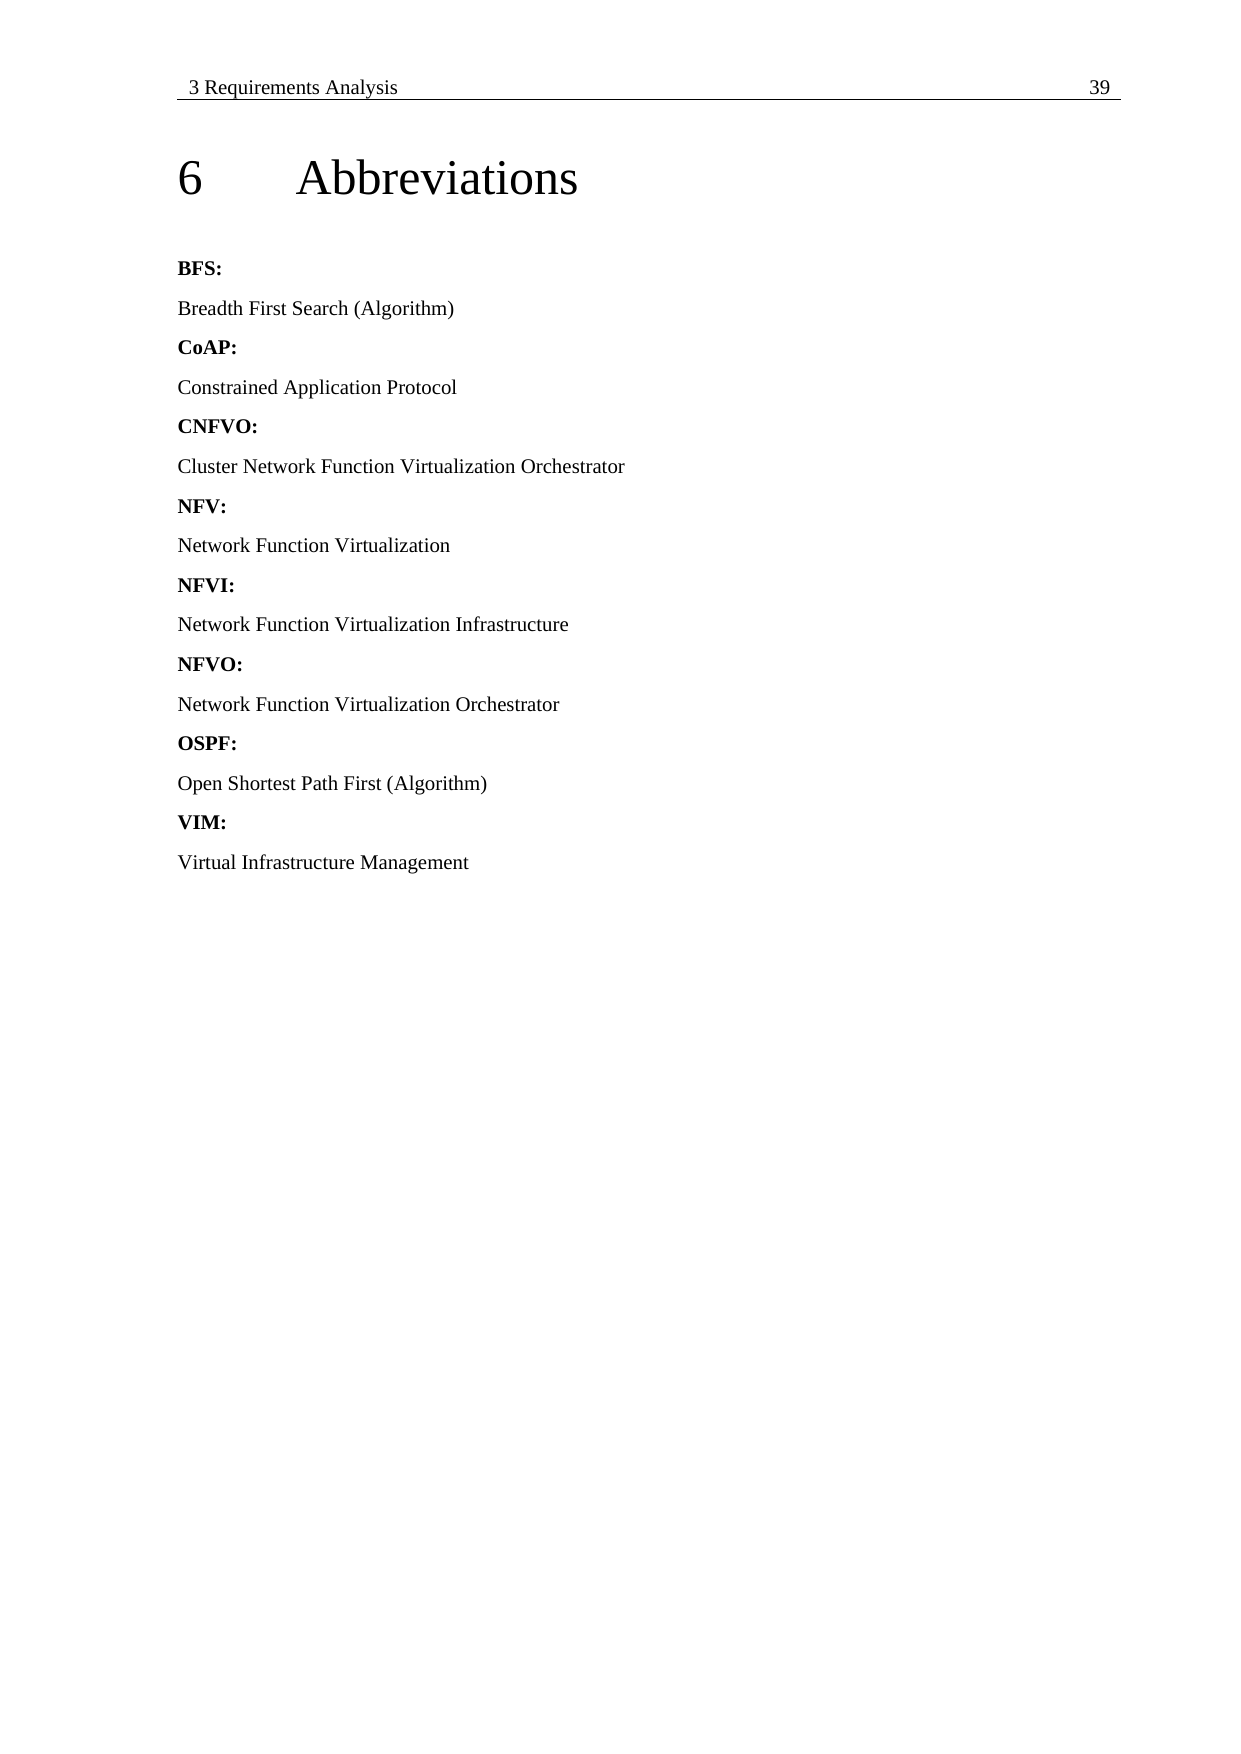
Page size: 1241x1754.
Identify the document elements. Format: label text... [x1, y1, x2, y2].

text Network Function Virtualization Orchestrator [177, 691, 1122, 716]
text BFS: [177, 255, 1122, 280]
subtitle Abbreviations [177, 148, 1122, 205]
text Open Shortest Path First (Algorithm) [177, 770, 1122, 795]
text Constrained Application Protocol [177, 374, 1122, 399]
text Cluster Network Function Virtualization Orchestrator [177, 453, 1122, 478]
text Breadth First Search (Algorithm) [177, 295, 1122, 320]
text NFV: [177, 493, 1122, 518]
text Network Function Virtualization Infrastructure [177, 611, 1122, 636]
text OSPF: [177, 730, 1122, 755]
text NFVI: [177, 572, 1122, 597]
text NFVO: [177, 651, 1122, 676]
text CNFVO: [177, 413, 1122, 438]
text VIM: [177, 809, 1122, 834]
text CoAP: [177, 334, 1122, 359]
text Virtual Infrastructure Management [177, 849, 1122, 874]
text Network Function Virtualization [177, 532, 1122, 557]
